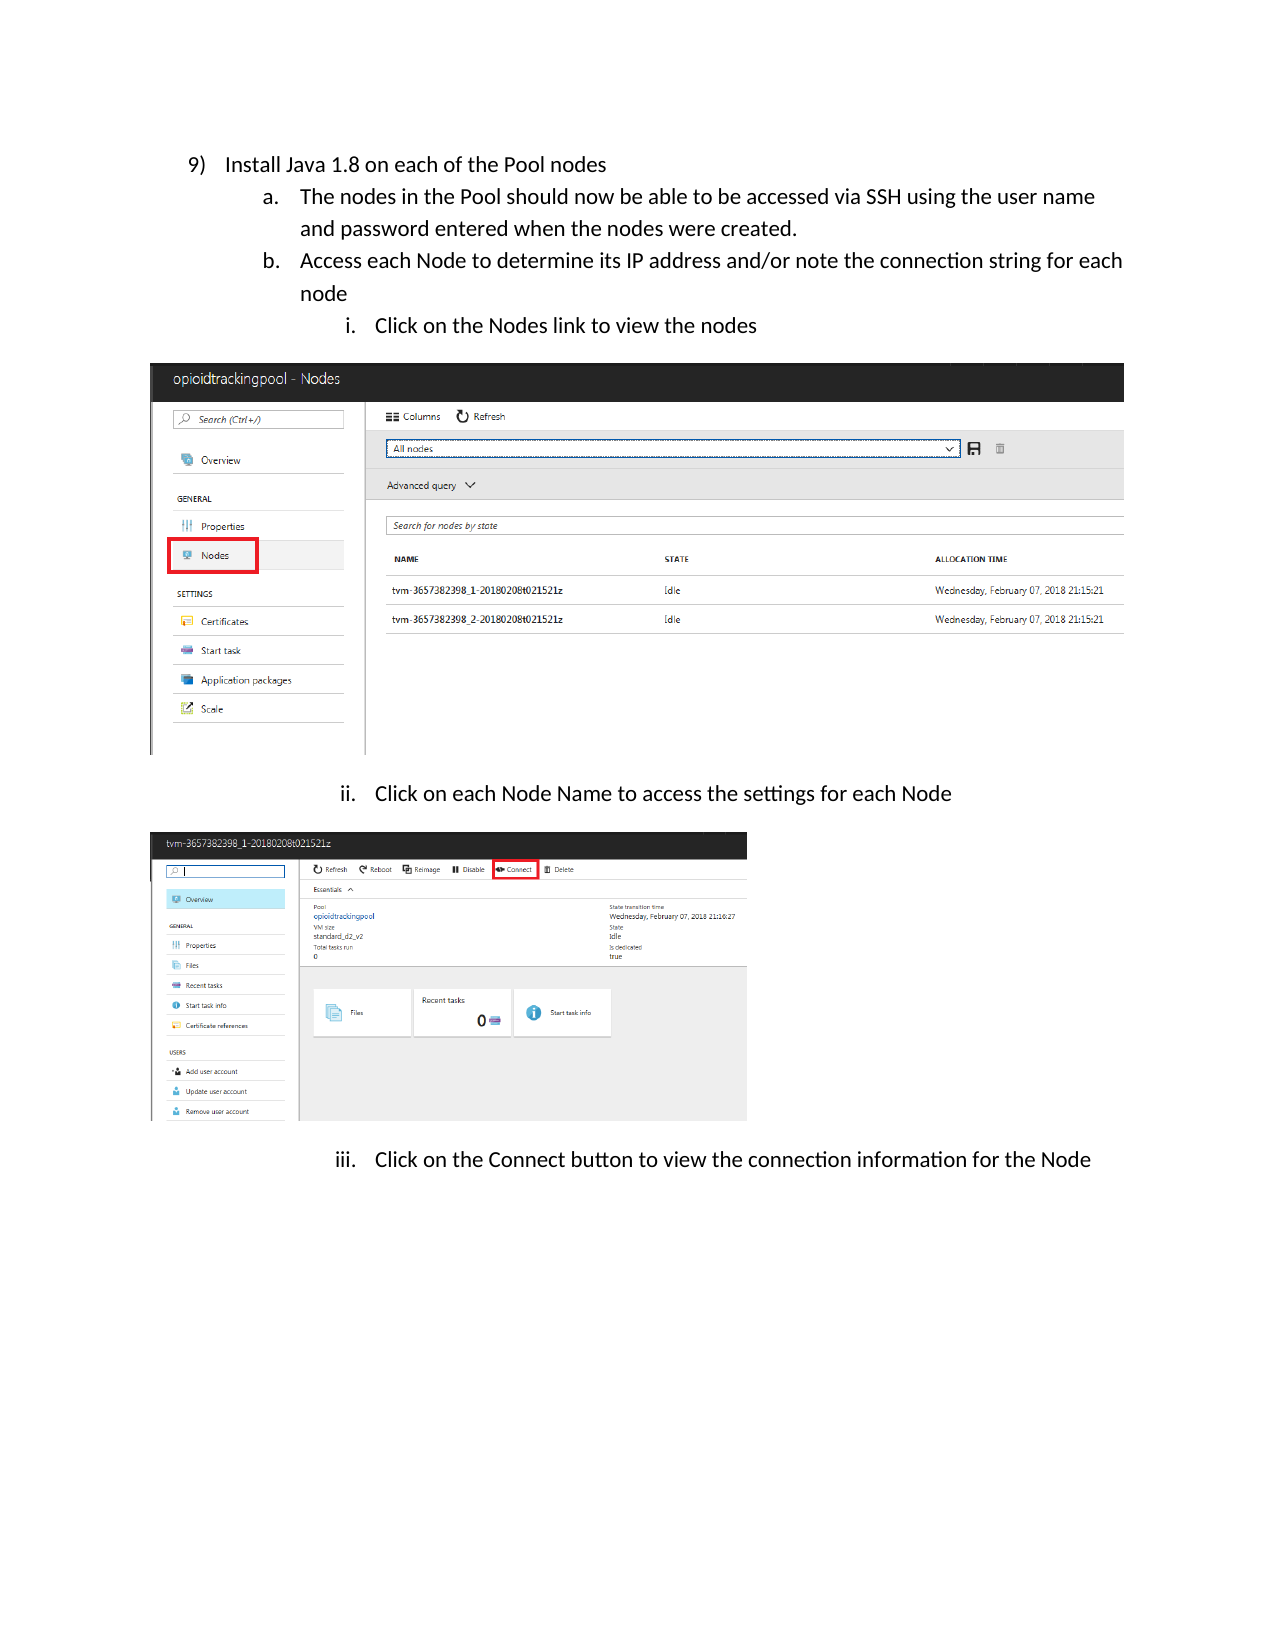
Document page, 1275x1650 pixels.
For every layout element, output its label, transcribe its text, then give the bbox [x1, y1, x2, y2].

picture [150, 363, 1124, 755]
list Click on the Connect button to view the connection information for the Node [356, 1145, 1125, 1173]
list Click on each Node Name to access the settings for each Node [356, 779, 1125, 808]
list Install Java 1.8 on each of the Pool nodes [187, 150, 1125, 178]
picture [150, 832, 747, 1121]
list The nodes in the Pool should now be able to be accessed via SSH using the user name and password entered when the nodes were created. [262, 182, 1125, 242]
list Access each Node to determine its IP address and/or note the connection string for each node [262, 247, 1125, 307]
list Click on the Nodes link to view the nodes [356, 311, 1125, 339]
